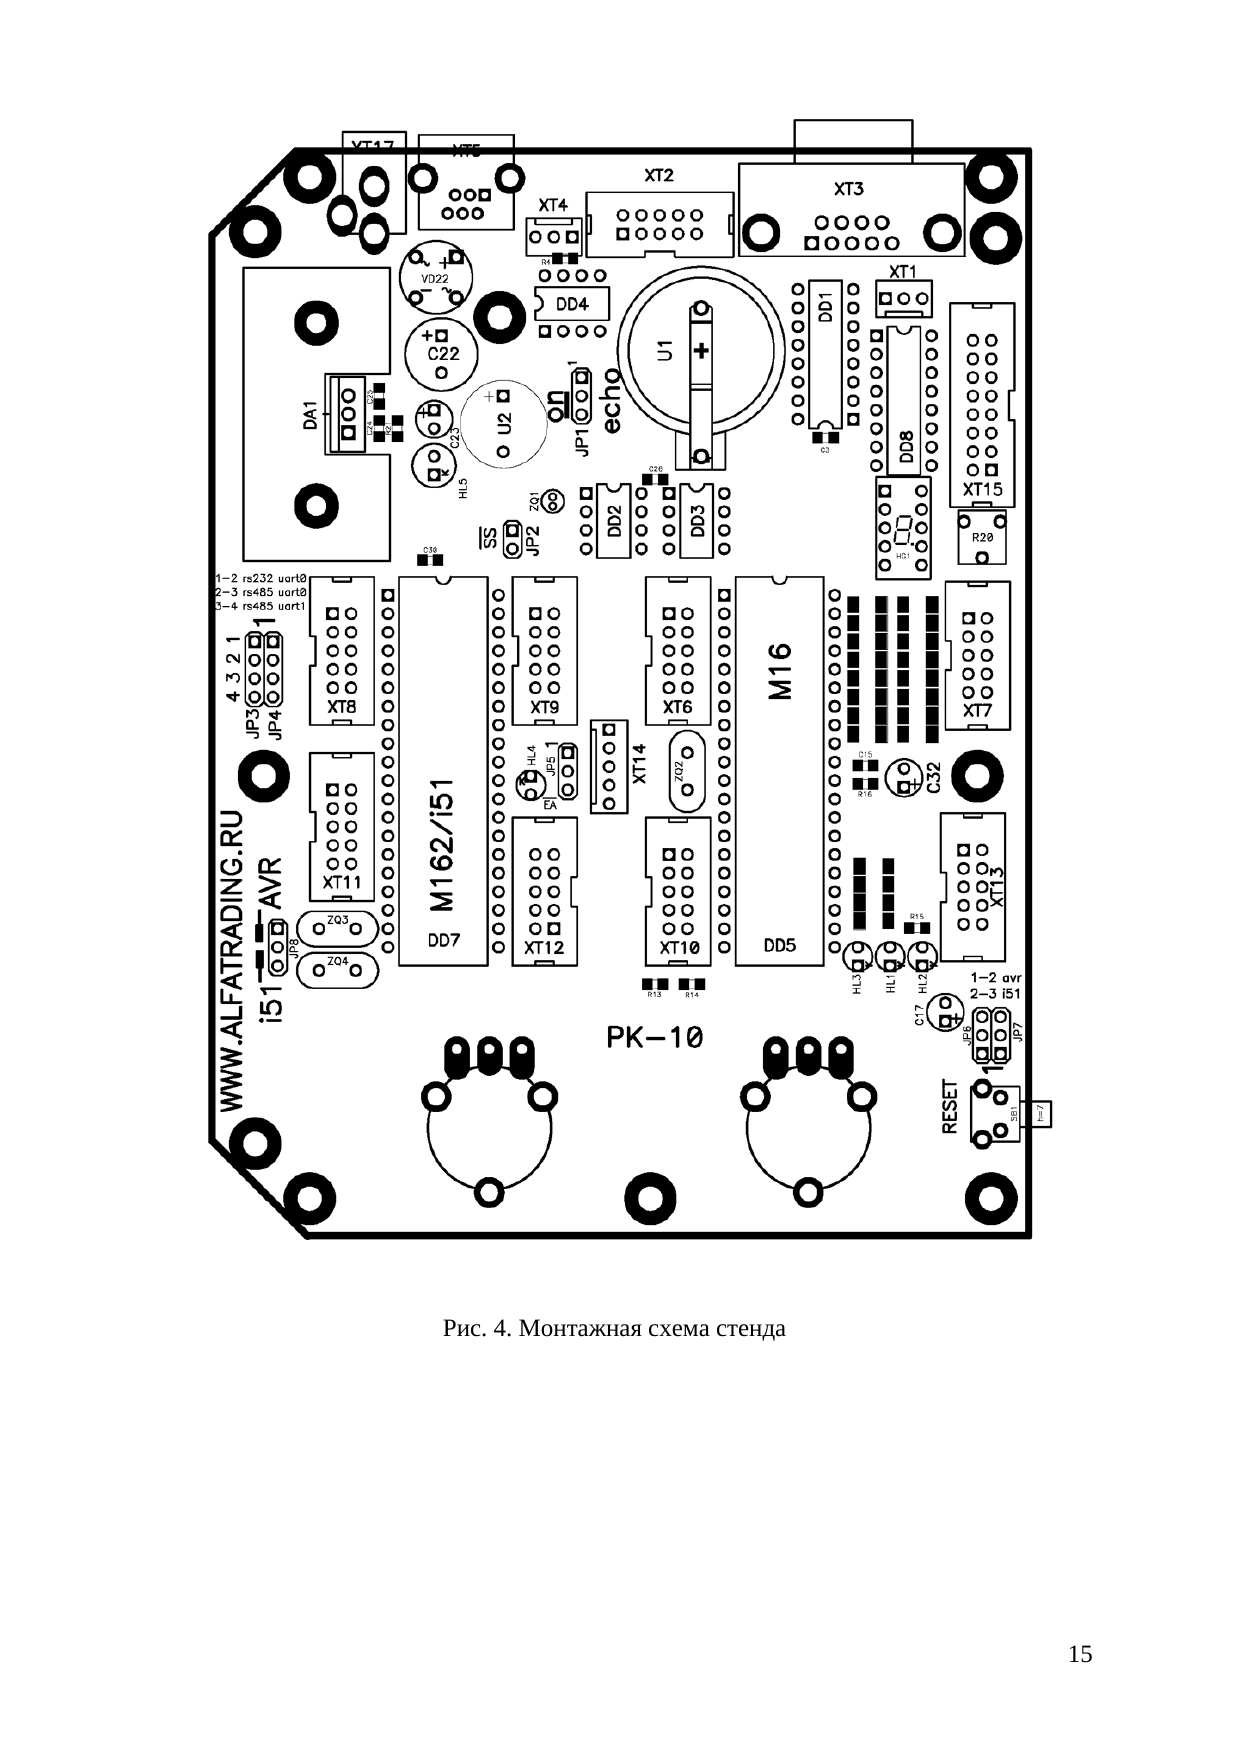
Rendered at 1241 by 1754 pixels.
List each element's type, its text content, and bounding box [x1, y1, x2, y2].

picture [196, 116, 1056, 1246]
text Рис. 4. Монтажная схема стенда [391, 1313, 1092, 1342]
